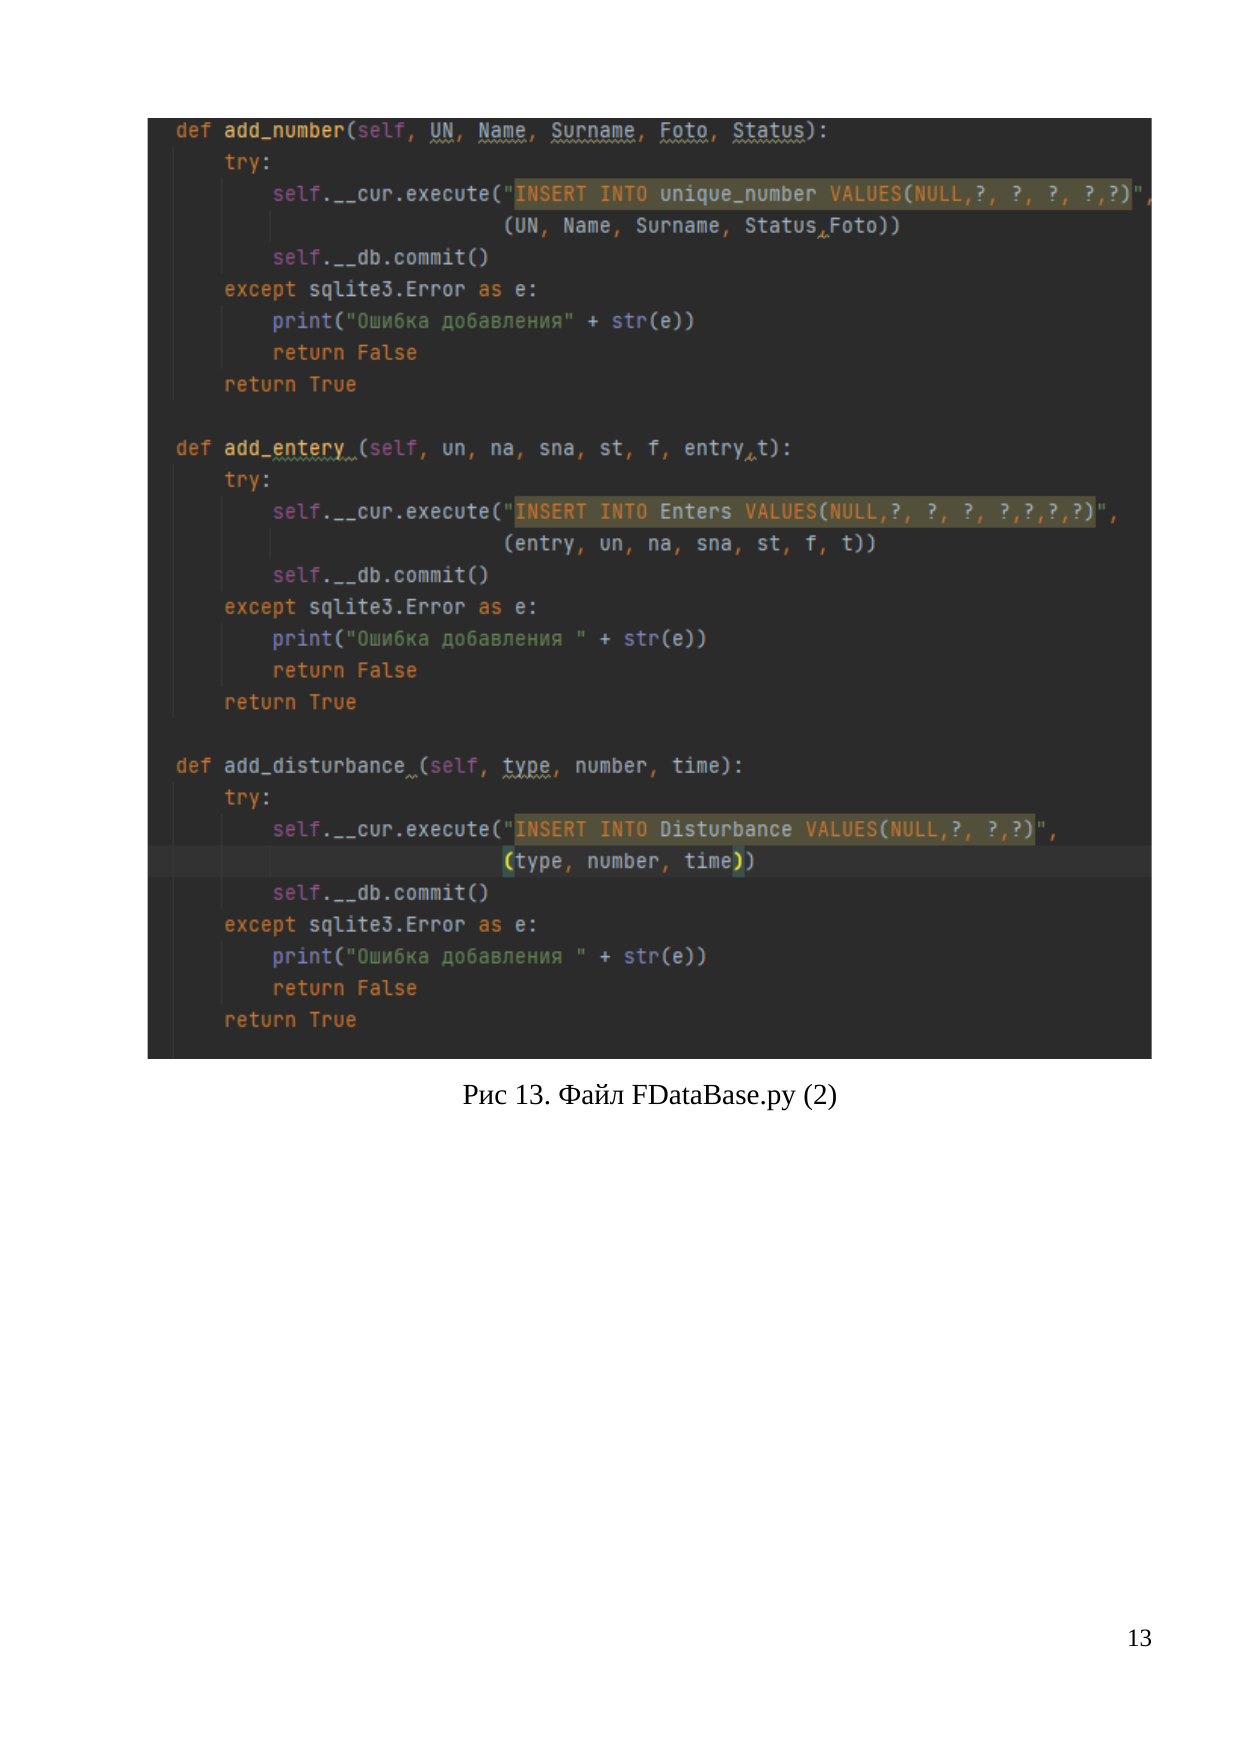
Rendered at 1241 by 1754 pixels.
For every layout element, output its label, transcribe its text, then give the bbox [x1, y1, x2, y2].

text Рис 13. Файл FDataBase.py (2) [148, 1077, 1152, 1111]
picture [147, 118, 1152, 1059]
